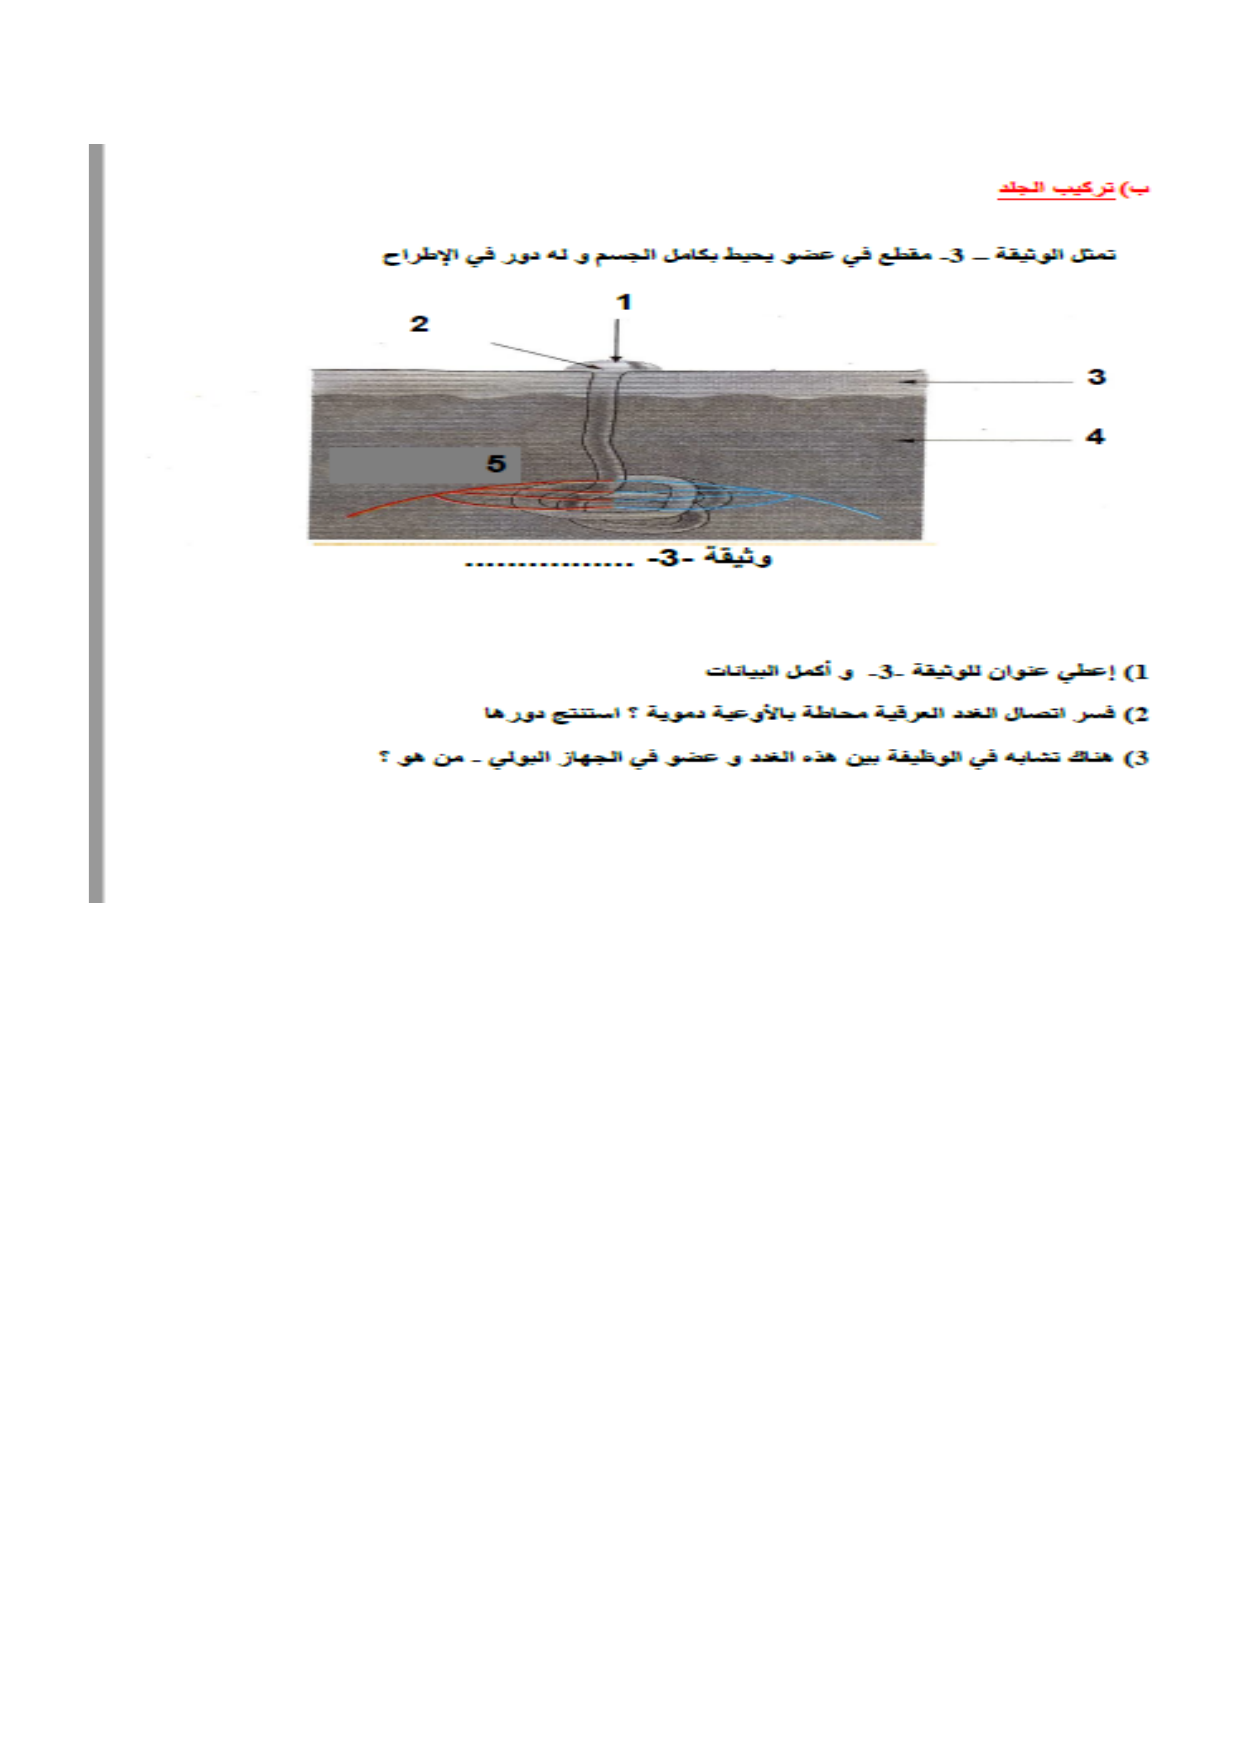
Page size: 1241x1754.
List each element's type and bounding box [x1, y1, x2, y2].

picture [88, 144, 1241, 903]
